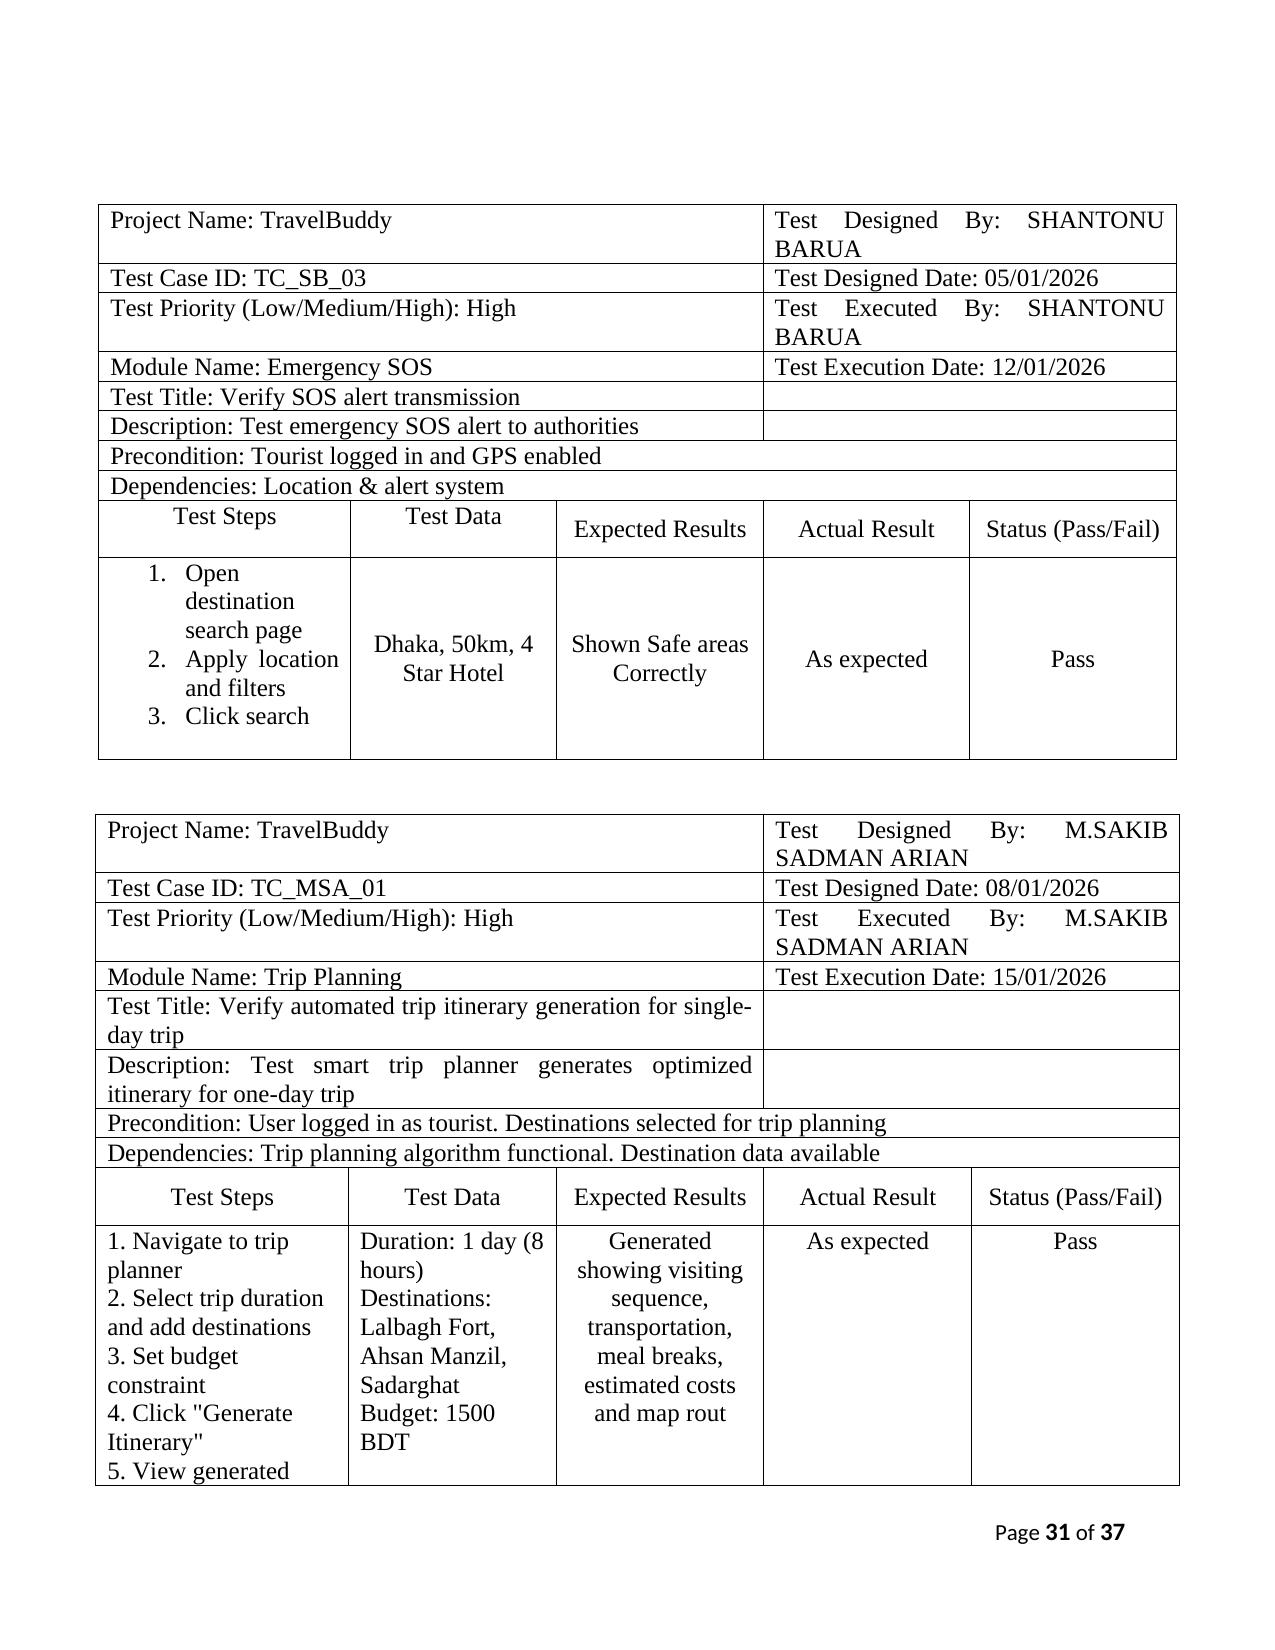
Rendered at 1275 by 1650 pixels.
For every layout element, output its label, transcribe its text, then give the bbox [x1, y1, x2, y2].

table_cell Description: Test smart trip planner generates optimized itinerary for one-day trip [96, 1050, 763, 1107]
table_cell Shown Safe areas Correctly [557, 558, 763, 759]
table_cell Module Name: Emergency SOS [99, 352, 763, 381]
table_cell Expected Results [557, 501, 763, 557]
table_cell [349, 1226, 556, 1485]
table_cell Description: Test emergency SOS alert to authorities [99, 411, 763, 440]
table_cell Status (Pass/Fail) [972, 1168, 1179, 1225]
table_cell [764, 1050, 1179, 1107]
table_cell Test Designed Date: 05/01/2026 [764, 264, 1176, 292]
table_cell Test Executed By: SHANTONU BARUA [764, 293, 1176, 351]
table_cell Precondition: Tourist logged in and GPS enabled [99, 441, 1176, 470]
table_cell Open destination search page Apply location and filters Click search [99, 558, 350, 759]
table_cell Test Steps [96, 1168, 348, 1225]
table_cell Dhaka, 50km, 4 Star Hotel [351, 558, 556, 759]
table_cell Test Case ID: TC_SB_03 [99, 264, 763, 292]
table_cell Test Execution Date: 15/01/2026 [764, 962, 1179, 990]
table_cell Test Priority (Low/Medium/High): High [99, 293, 763, 351]
table_cell Test Title: Verify automated trip itinerary generation for single-day trip [96, 991, 763, 1049]
table_cell Test Data [351, 501, 556, 557]
table_cell Test Priority (Low/Medium/High): High [96, 903, 763, 961]
table_cell Dependencies: Location & alert system [99, 471, 1176, 500]
table_cell Actual Result [764, 501, 969, 557]
table_cell Test Steps [99, 501, 350, 557]
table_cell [96, 1226, 348, 1485]
table_cell Precondition: User logged in as tourist. Destinations selected for trip planning [96, 1109, 1179, 1137]
table_cell [764, 382, 1176, 410]
table_cell Expected Results [557, 1168, 763, 1225]
table_cell Test Title: Verify SOS alert transmission [99, 382, 763, 410]
table_cell Test Execution Date: 12/01/2026 [764, 352, 1176, 381]
table_cell As expected [764, 1226, 971, 1485]
table_cell Test Executed By: M.SAKIB SADMAN ARIAN [764, 903, 1179, 961]
table_header Test Designed By: M.SAKIB SADMAN ARIAN [764, 815, 1179, 872]
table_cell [557, 1226, 763, 1485]
table_cell [764, 411, 1176, 440]
table_cell Pass [970, 558, 1176, 759]
table_cell Test Designed Date: 08/01/2026 [764, 873, 1179, 902]
table_cell Module Name: Trip Planning [96, 962, 763, 990]
table_cell Actual Result [764, 1168, 971, 1225]
table_cell [764, 991, 1179, 1049]
table_cell Dependencies: Trip planning algorithm functional. Destination data available [96, 1138, 1179, 1167]
table_header Project Name: TravelBuddy [99, 205, 763, 262]
table_cell Status (Pass/Fail) [970, 501, 1176, 557]
table_cell Test Data [349, 1168, 556, 1225]
table_cell As expected [764, 558, 969, 759]
table_header Project Name: TravelBuddy [96, 815, 763, 872]
table_cell Test Case ID: TC_MSA_01 [96, 873, 763, 902]
table_header Test Designed By: SHANTONU BARUA [764, 205, 1176, 262]
table_cell Pass [972, 1226, 1179, 1485]
